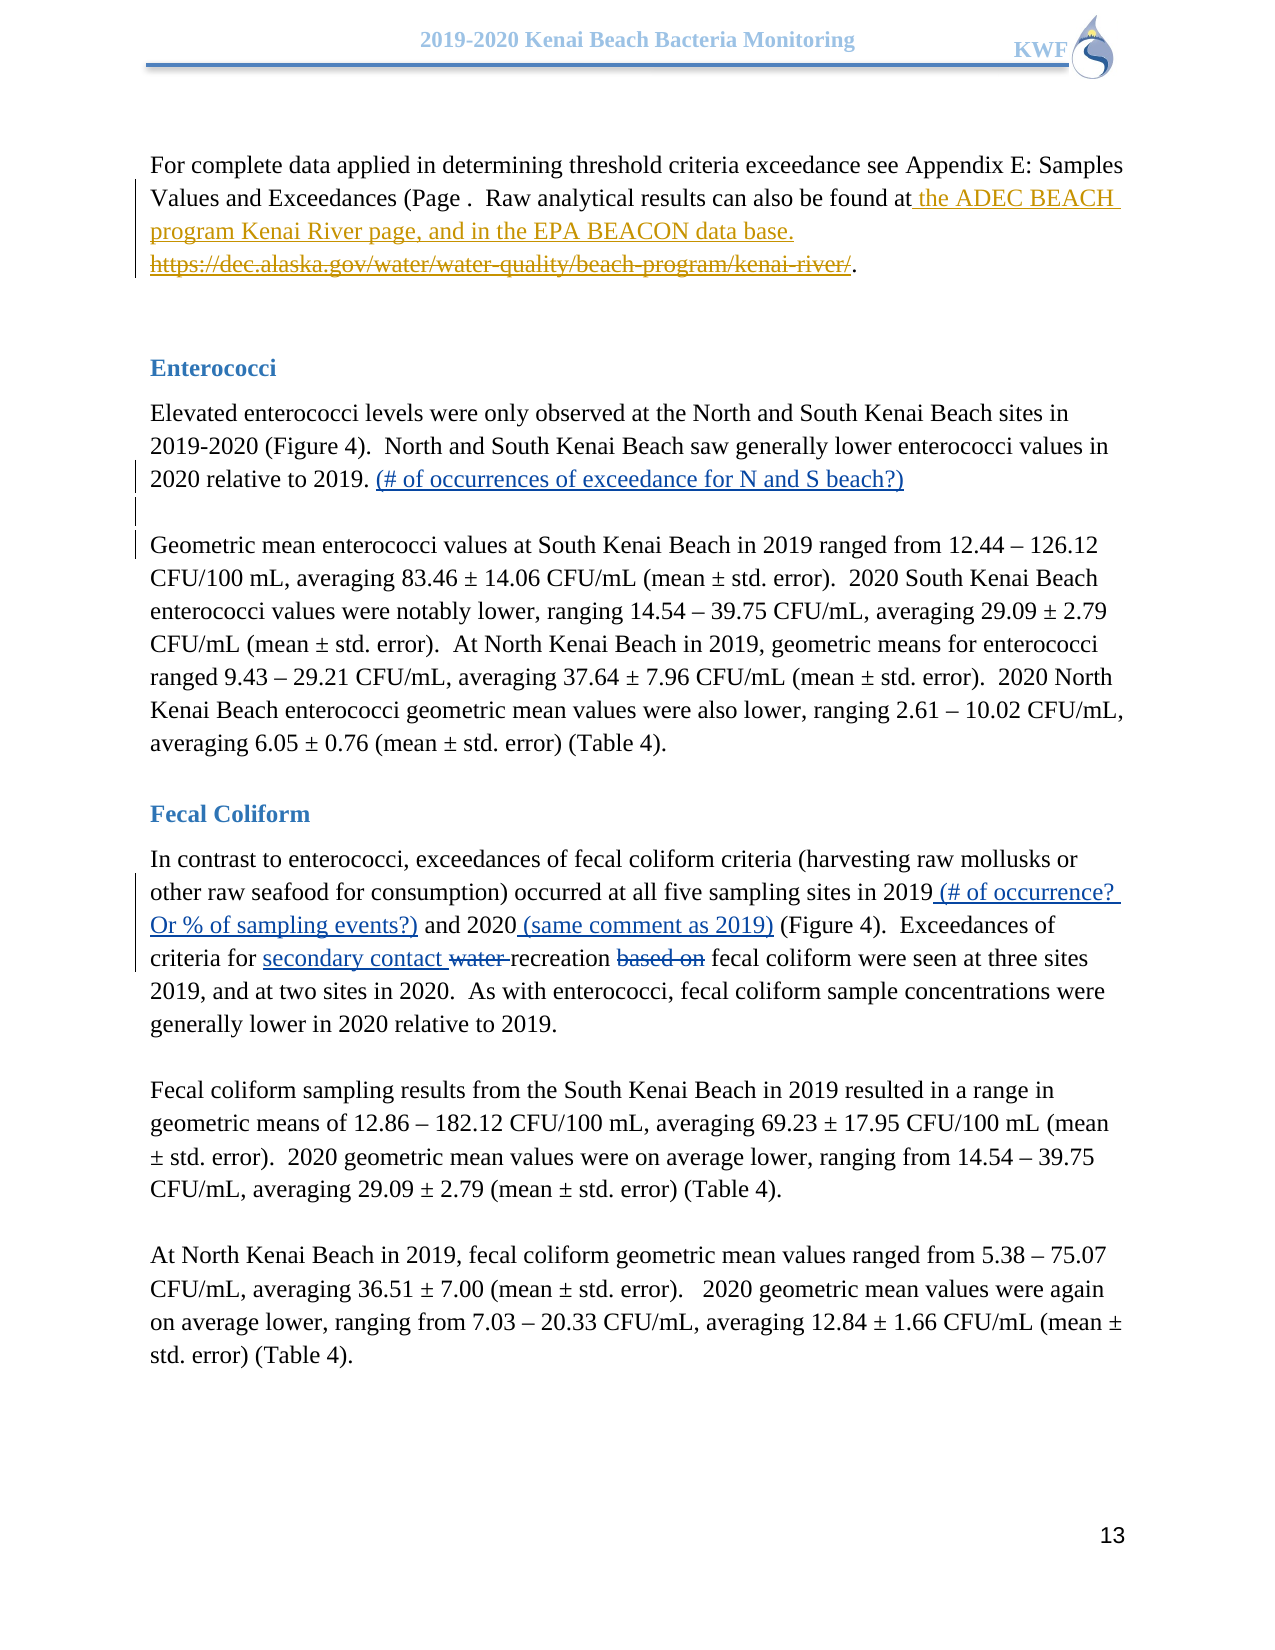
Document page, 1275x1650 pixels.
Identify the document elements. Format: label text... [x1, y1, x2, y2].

text Fecal coliform sampling results from the South Kenai Beach in 2019 resulted in a range in geometric means of 12.86 – 182.12 CFU/100 mL, averaging 69.23 ± 17.95 CFU/100 mL (mean ± std. error). 2020 geometric mean values were on average lower, ranging from 14.54 – 39.75 CFU/mL, averaging 29.09 ± 2.79 (mean ± std. error) (Table 4). [150, 1076, 1125, 1203]
picture [1069, 13, 1118, 79]
text Elevated enterococci levels were only observed at the North and South Kenai Beach sites in 2019-2020 (Figure 4). North and South Kenai Beach saw generally lower enterococci values in 2020 relative to 2019. [150, 398, 1125, 493]
text For complete data applied in determining threshold criteria exceedance see Appendix E: Samples Values and Exceedances (Page 1 of 9). Raw analytical results can also be found at . [150, 150, 1125, 278]
text In contrast to enterococci, exceedances of fecal coliform criteria (harvesting raw mollusks or other raw seafood for consumption) occurred at all five sampling sites in 2019 and 2020 (Figure 4). Exceedances of criteria for recreation fecal coliform were seen at three sites 2019, and at two sites in 2020. As with enterococci, fecal coliform sample concentrations were generally lower in 2020 relative to 2019. [150, 844, 1125, 1038]
subtitle Enterococci [150, 353, 1125, 381]
text At North Kenai Beach in 2019, fecal coliform geometric mean values ranged from 5.38 – 75.07 CFU/mL, averaging 36.51 ± 7.00 (mean ± std. error). 2020 geometric mean values were again on average lower, ranging from 7.03 – 20.33 CFU/mL, averaging 12.84 ± 1.66 CFU/mL (mean ± std. error) (Table 4). [150, 1241, 1125, 1368]
subtitle Fecal Coliform [150, 799, 1125, 828]
text Geometric mean enterococci values at South Kenai Beach in 2019 ranged from 12.44 – 126.12 CFU/100 mL, averaging 83.46 ± 14.06 CFU/mL (mean ± std. error). 2020 South Kenai Beach enterococci values were notably lower, ranging 14.54 – 39.75 CFU/mL, averaging 29.09 ± 2.79 CFU/mL (mean ± std. error). At North Kenai Beach in 2019, geometric means for enterococci ranged 9.43 – 29.21 CFU/mL, averaging 37.64 ± 7.96 CFU/mL (mean ± std. error). 2020 North Kenai Beach enterococci geometric mean values were also lower, ranging 2.61 – 10.02 CFU/mL, averaging 6.05 ± 0.76 (mean ± std. error) (Table 4). [150, 530, 1125, 757]
